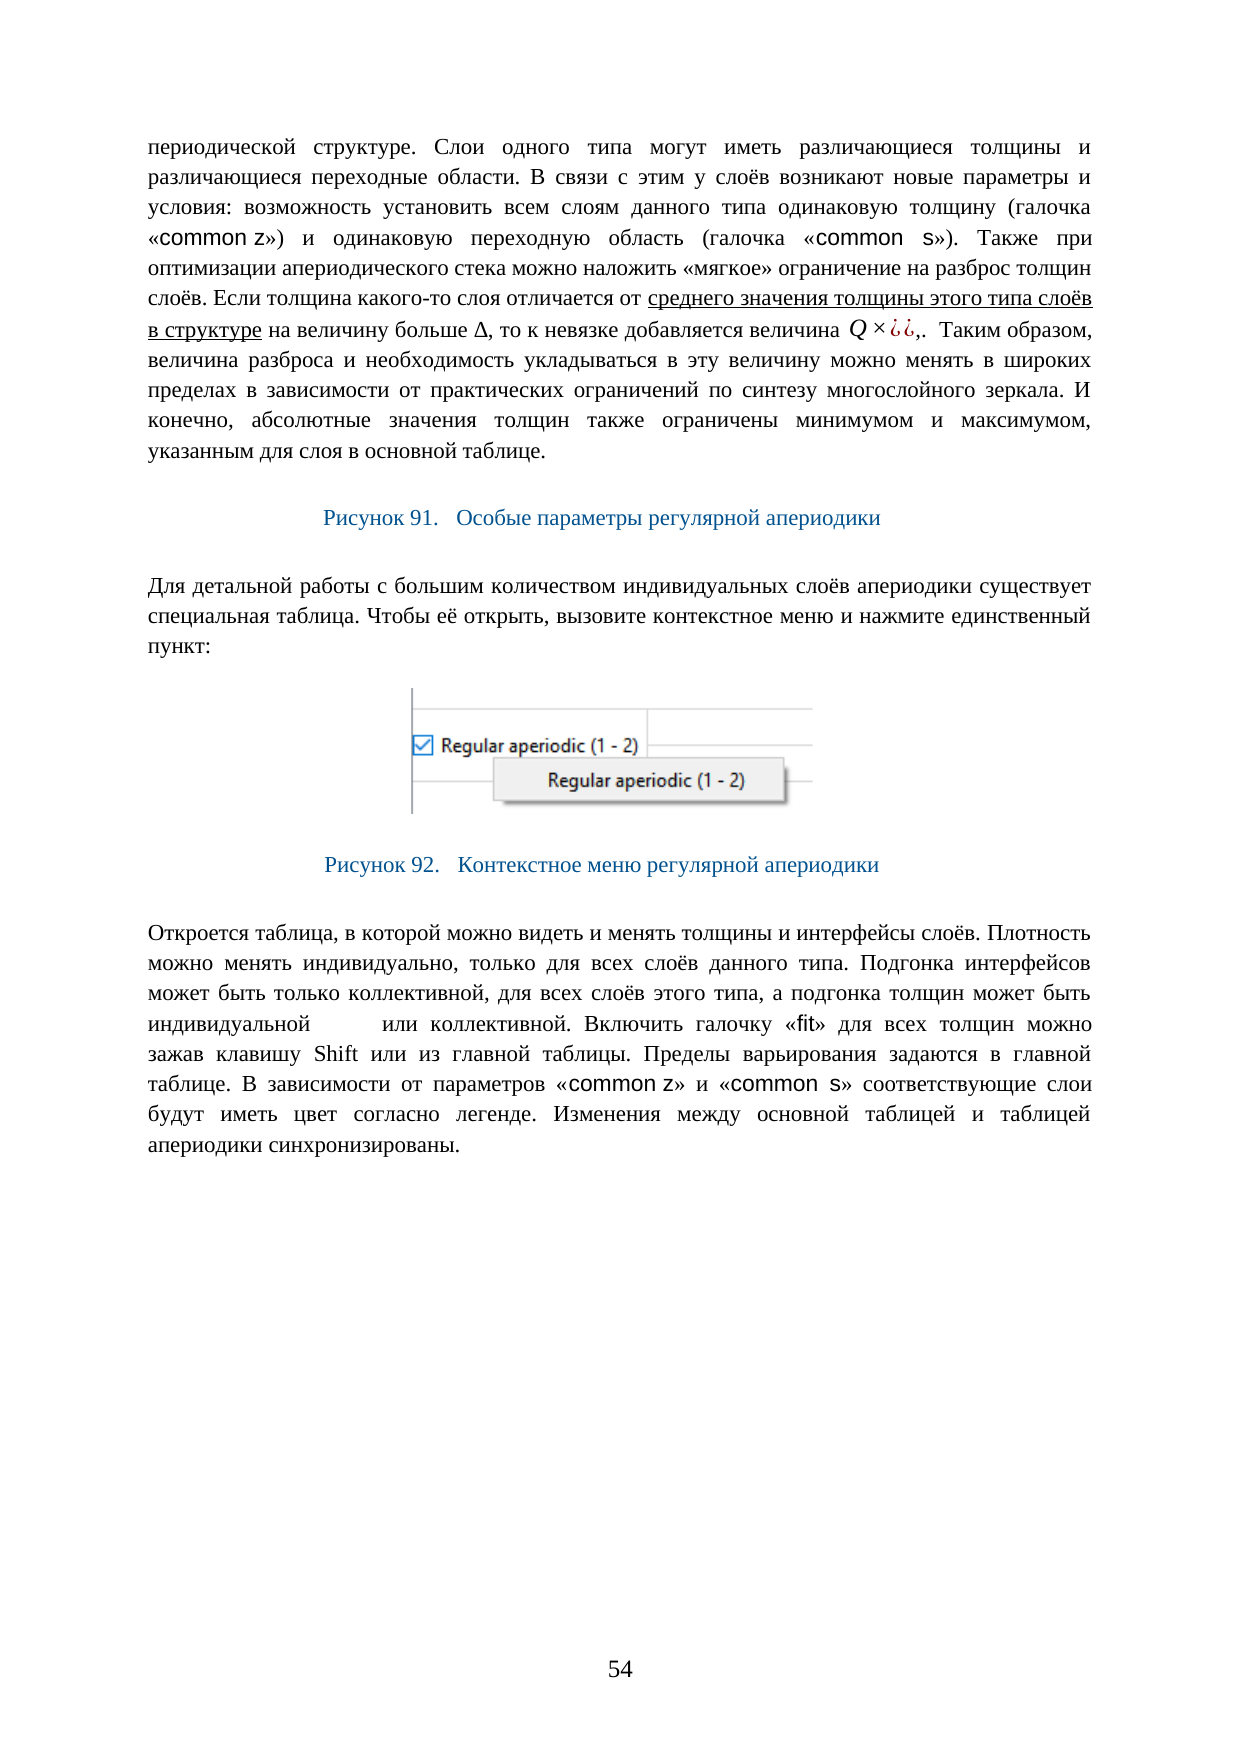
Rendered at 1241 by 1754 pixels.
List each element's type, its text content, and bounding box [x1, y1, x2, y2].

text Для детальной работы с большим количеством индивидуальных слоёв апериодики существует специальная таблица. Чтобы её открыть, вызовите контекстное меню и нажмите единственный пункт: [148, 572, 1093, 659]
picture [411, 688, 813, 814]
list Особые параметры регулярной апериодики [178, 504, 1093, 531]
text Откроется таблица, в которой можно видеть и менять толщины и интерфейсы слоёв. Плотность можно менять индивидуально, только для всех слоёв данного типа. Подгонка интерфейсов может быть только коллективной, для всех слоёв этого типа, а подгонка толщин может быть индивидуальной или коллективной. Включить галочку «fit» для всех толщин можно зажав клавишу Shift или из главной таблицы. Пределы варьирования задаются в главной таблице. В зависимости от параметров «common z» и «common s» соответствующие слои будут иметь цвет согласно легенде. Изменения между основной таблицей и таблицей апериодики синхронизированы. [148, 919, 1093, 1157]
